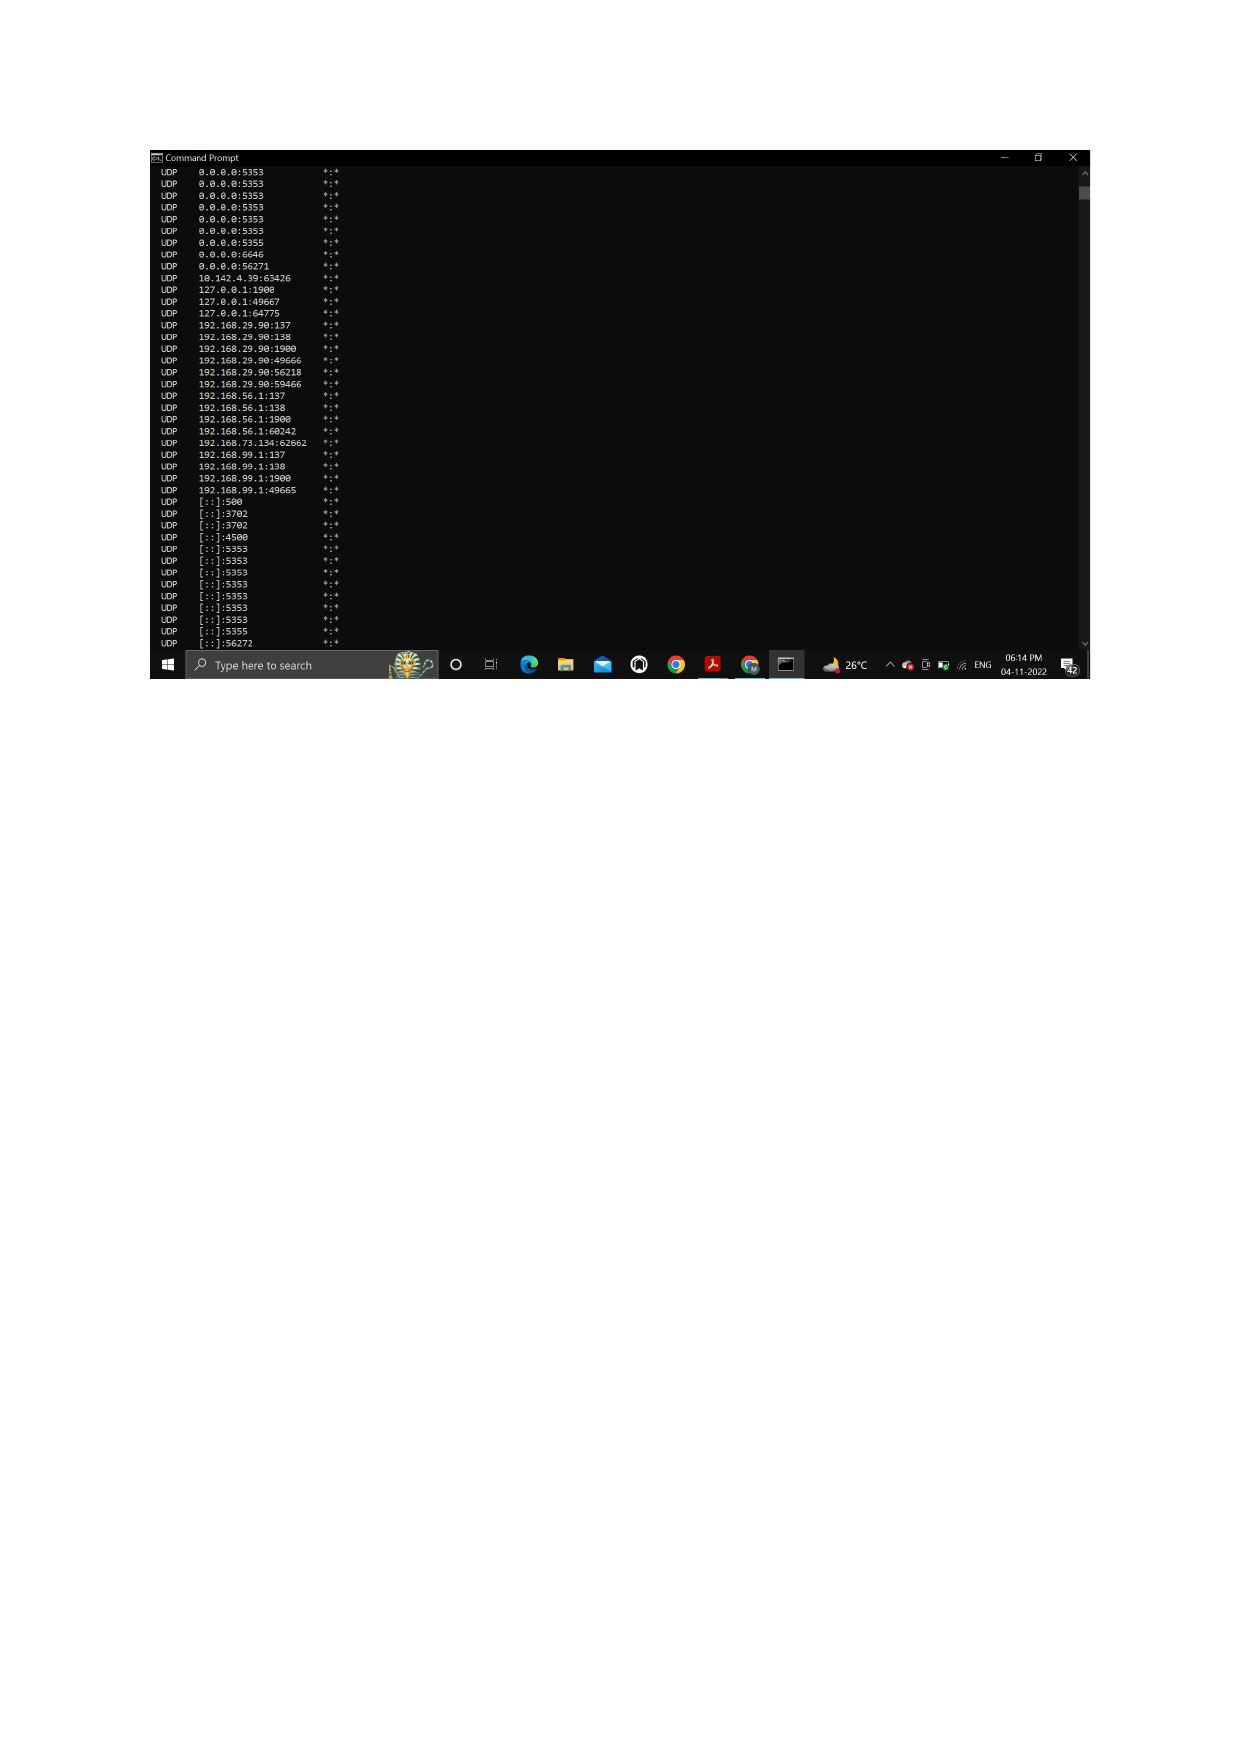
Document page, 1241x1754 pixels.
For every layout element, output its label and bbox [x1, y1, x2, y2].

picture [150, 150, 1091, 679]
